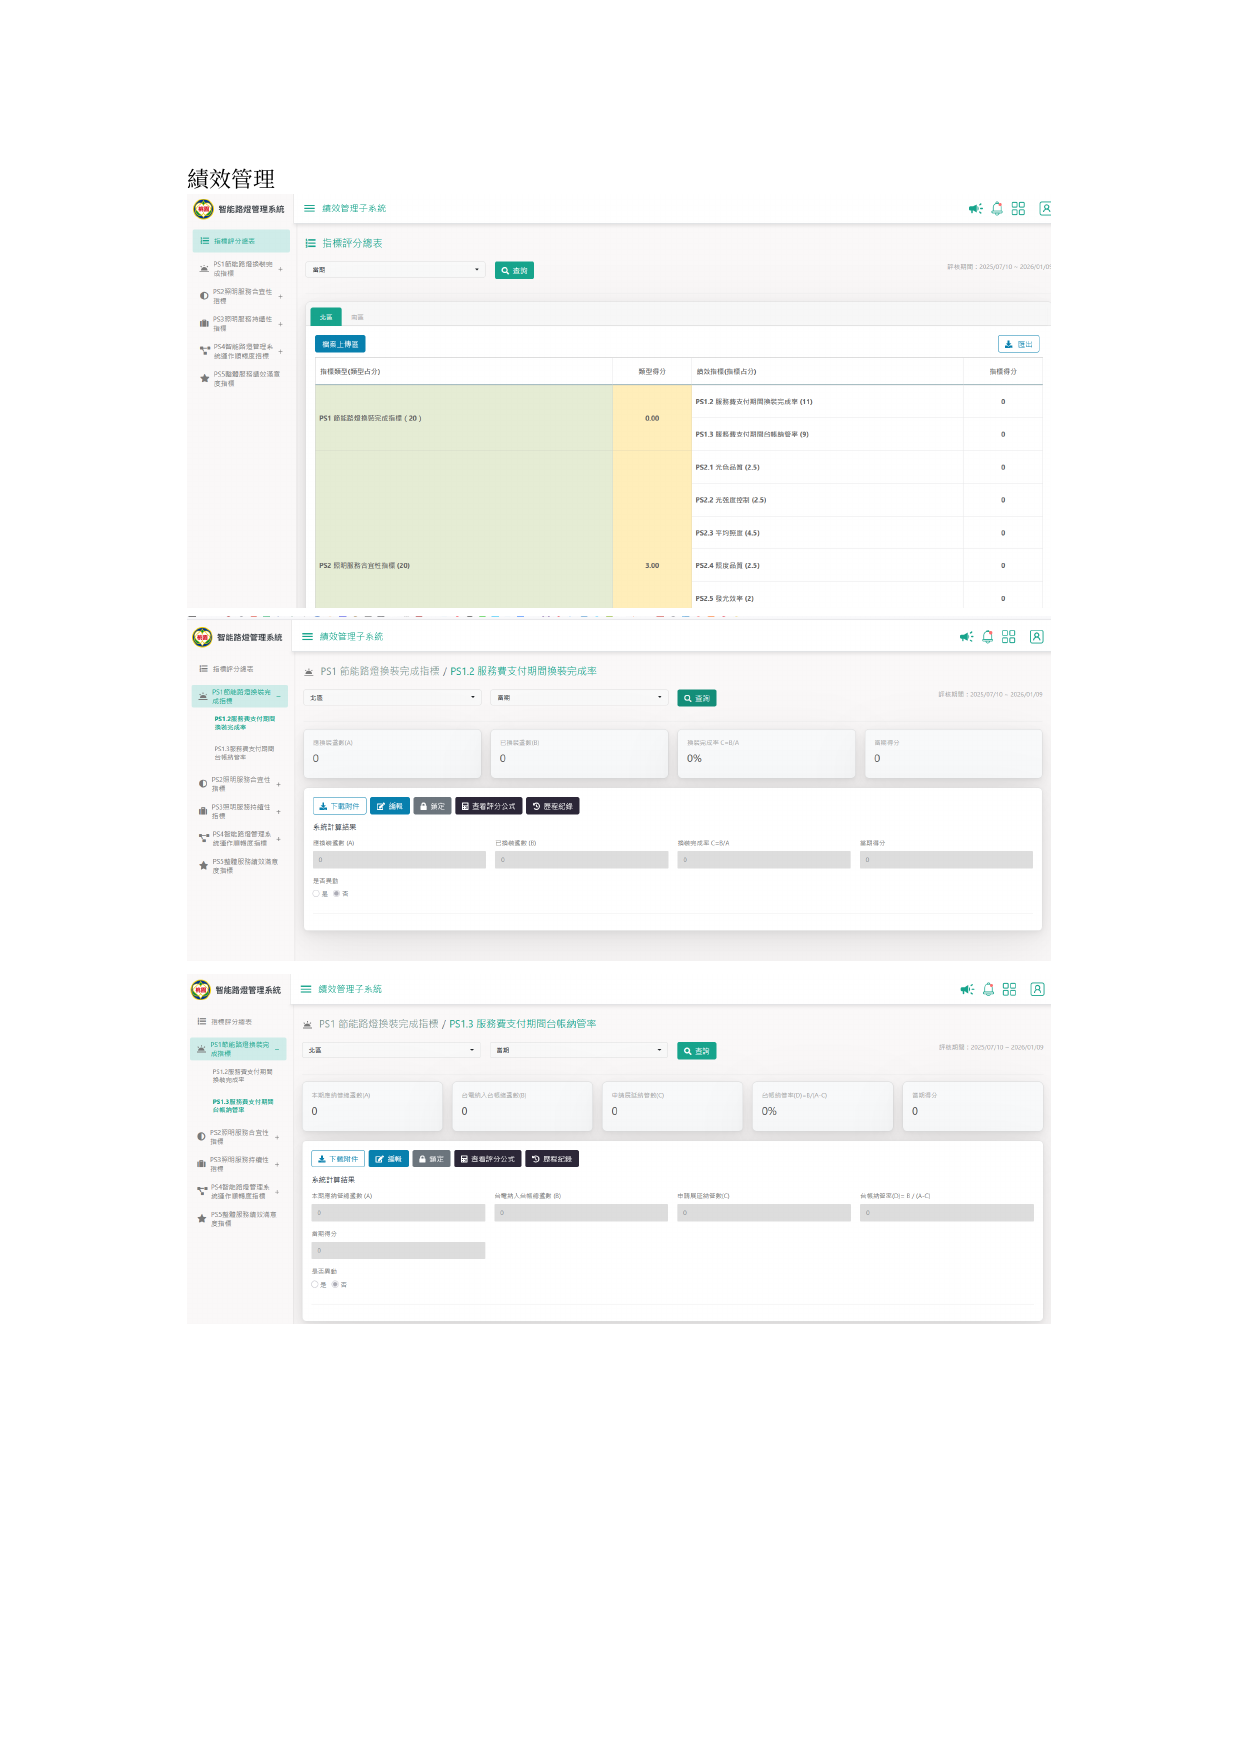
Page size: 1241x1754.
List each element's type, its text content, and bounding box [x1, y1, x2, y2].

text 績效管理 [187, 162, 1053, 194]
picture [187, 616, 1051, 961]
picture [187, 974, 1051, 1324]
picture [187, 194, 1051, 608]
